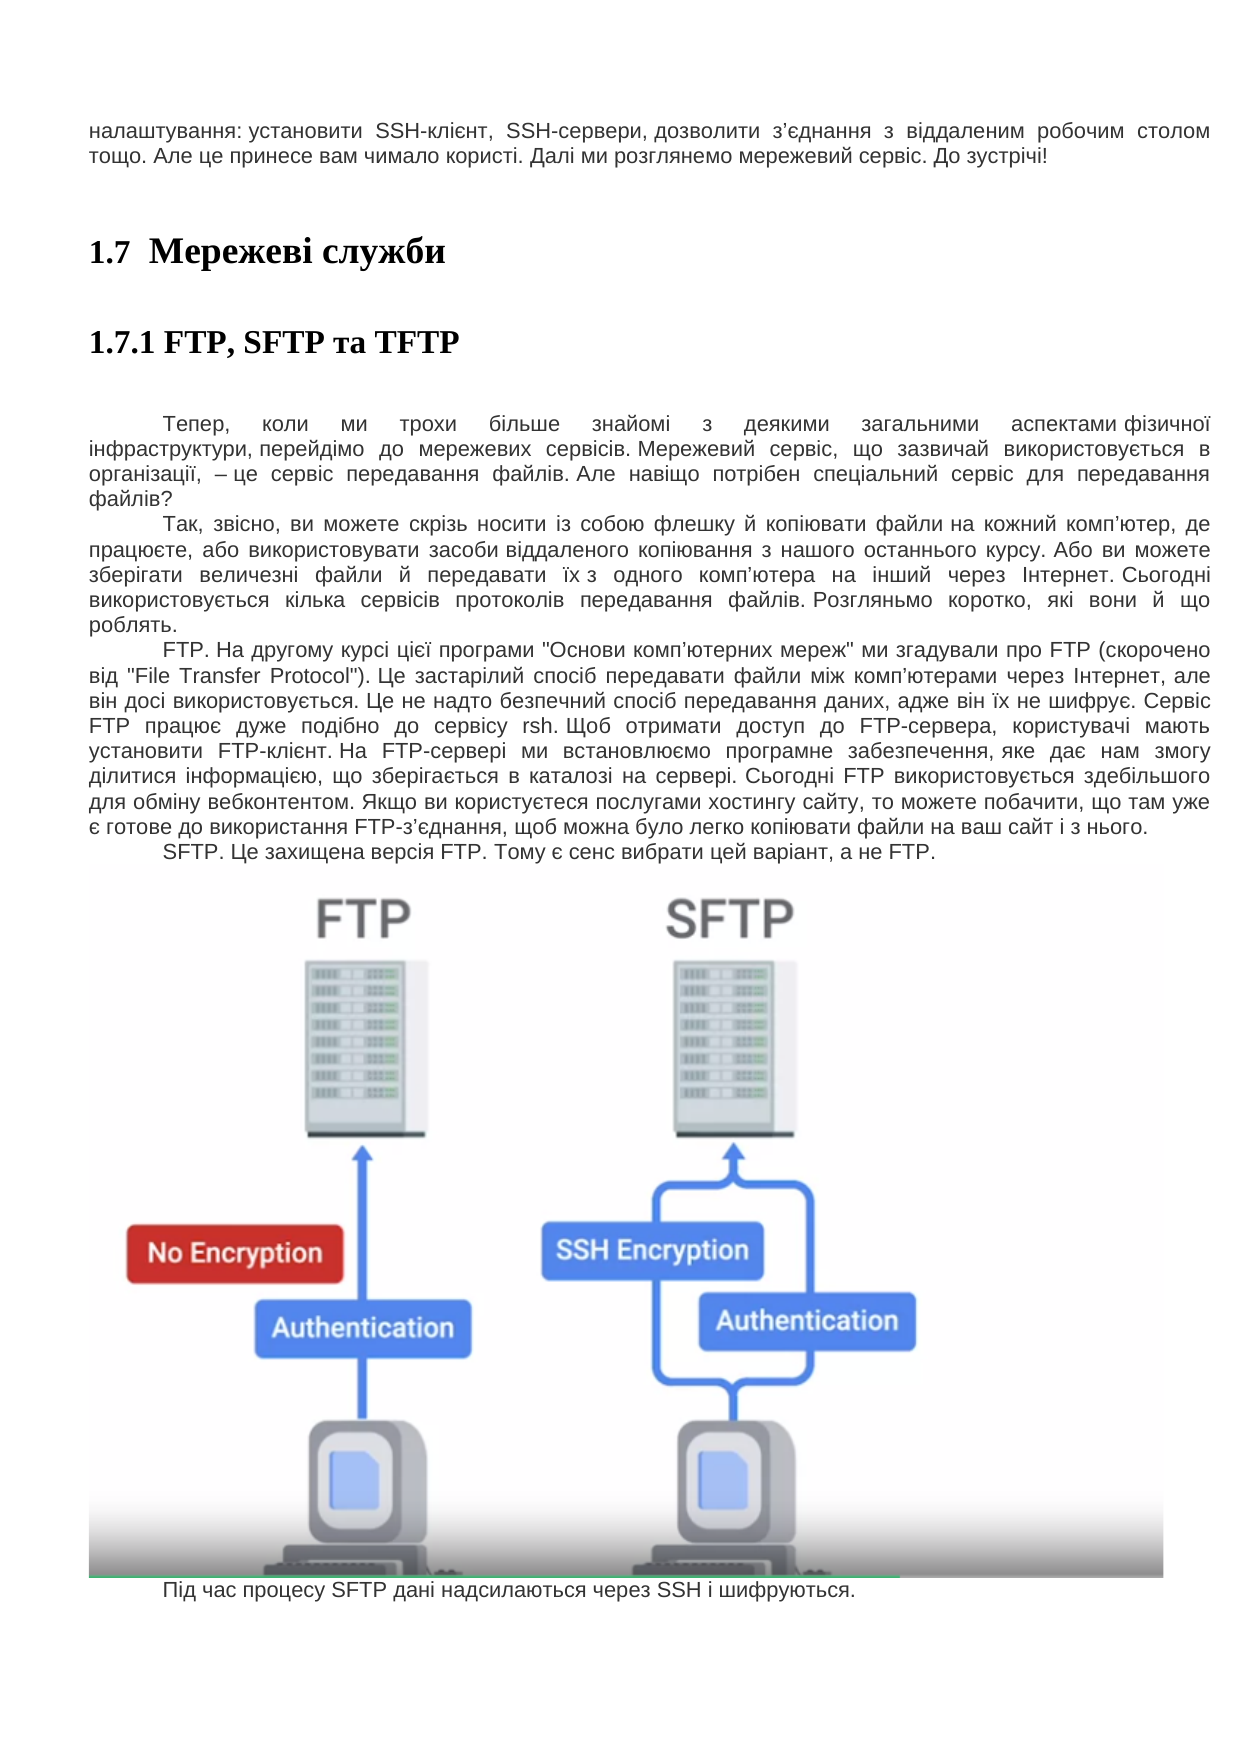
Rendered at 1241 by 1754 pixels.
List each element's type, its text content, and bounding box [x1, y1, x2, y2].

subtitle FTP, SFTP та TFTP [89, 322, 1211, 361]
text SFTP. Це захищена версія FTP. Тому є сенс вибрати цей варіант, а не FTP. [89, 839, 1211, 864]
picture [88, 864, 1164, 1578]
text Під час процесу SFTP дані надсилаються через SSH і шифруються. [89, 1577, 1211, 1602]
text Так, звісно, ви можете скрізь носити із собою флешку й копіювати файли на кожний комп’ютер, де працюєте, або використовувати засоби віддаленого копіювання з нашого останнього курсу. Або ви можете зберігати величезні файли й передавати їх з одного комп’ютера на інший через Інтернет. Сьогодні використовується кілька сервісів протоколів передавання файлів. Розгляньмо коротко, які вони й що роблять. [89, 511, 1211, 637]
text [89, 118, 1211, 168]
subtitle Мережеві служби [89, 229, 1211, 272]
text Тепер, коли ми трохи більше знайомі з деякими загальними аспектами фізичної інфраструктури, перейдімо до мережевих сервісів. Мережевий сервіс, що зазвичай використовується в організації, – це сервіс передавання файлів. Але навіщо потрібен спеціальний сервіс для передавання файлів? [89, 410, 1211, 511]
text FTP. На другому курсі цієї програми "Основи комп’ютерних мереж" ми згадували про FTP (скорочено від "File Transfer Protocol"). Це застарілий спосіб передавати файли між комп’ютерами через Інтернет, але він досі використовується. Це не надто безпечний спосіб передавання даних, адже він їх не шифрує. Сервіс FTP працює дуже подібно до сервісу rsh. Щоб отримати доступ до FTP-сервера, користувачі мають установити FTP-клієнт. На FTP-сервері ми встановлюємо програмне забезпечення, яке дає нам змогу ділитися інформацією, що зберігається в каталозі на сервері. Сьогодні FTP використовується здебільшого для обміну вебконтентом. Якщо ви користуєтеся послугами хостингу сайту, то можете побачити, що там уже є готове до використання FTP-з’єднання, щоб можна було легко копіювати файли на ваш сайт і з нього. [89, 637, 1211, 839]
